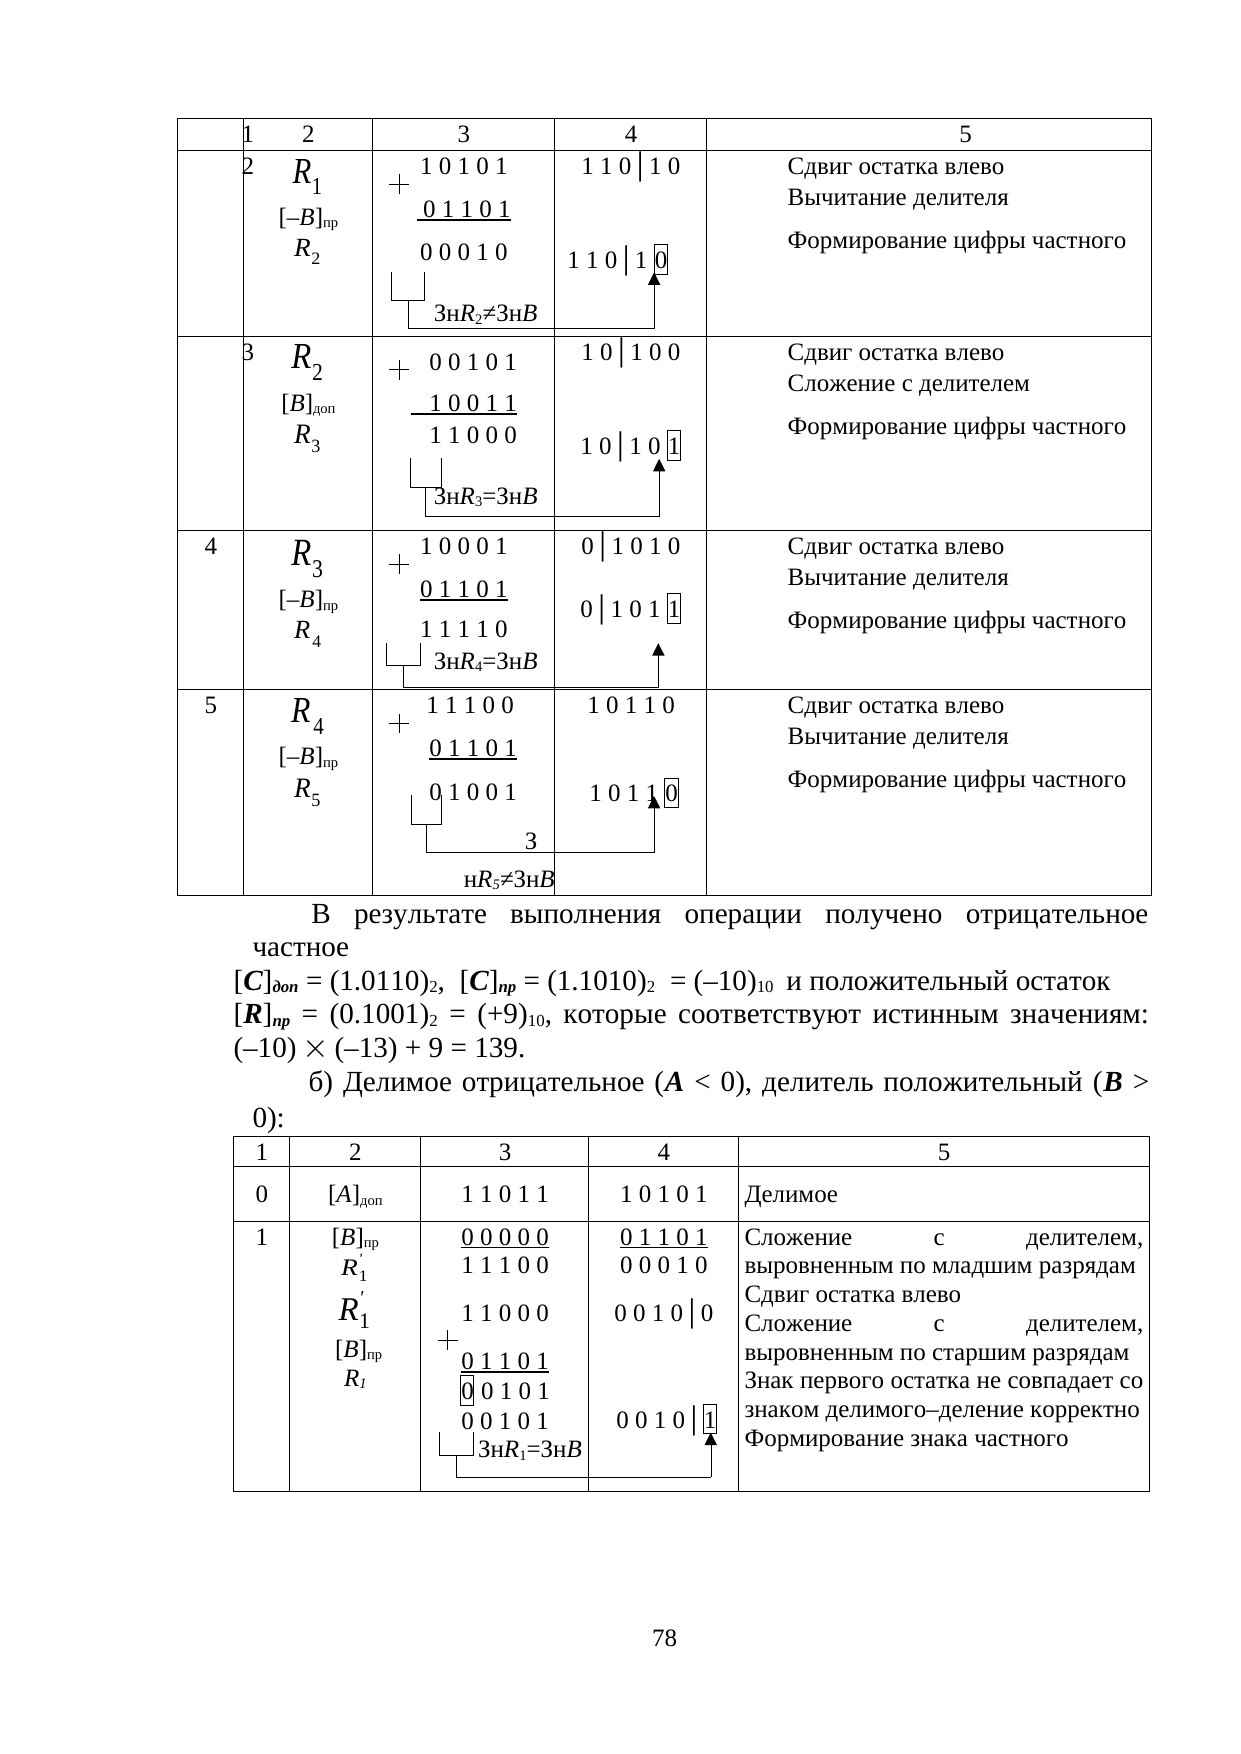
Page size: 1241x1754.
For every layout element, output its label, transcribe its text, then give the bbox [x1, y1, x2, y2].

text В результате выполнения операции получено отрицательное частное [252, 896, 1149, 963]
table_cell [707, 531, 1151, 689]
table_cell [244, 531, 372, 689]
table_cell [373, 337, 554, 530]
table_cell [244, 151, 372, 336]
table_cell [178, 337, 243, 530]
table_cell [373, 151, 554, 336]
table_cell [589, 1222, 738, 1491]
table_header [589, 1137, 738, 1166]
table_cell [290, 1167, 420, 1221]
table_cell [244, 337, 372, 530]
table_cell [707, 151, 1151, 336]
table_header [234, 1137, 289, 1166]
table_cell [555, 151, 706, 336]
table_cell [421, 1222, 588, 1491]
text [R]пр = (0.1001)2 = (+9)10, которые соответствуют истинным значениям: (–10) (–13) + 9 = 139. [233, 996, 1149, 1064]
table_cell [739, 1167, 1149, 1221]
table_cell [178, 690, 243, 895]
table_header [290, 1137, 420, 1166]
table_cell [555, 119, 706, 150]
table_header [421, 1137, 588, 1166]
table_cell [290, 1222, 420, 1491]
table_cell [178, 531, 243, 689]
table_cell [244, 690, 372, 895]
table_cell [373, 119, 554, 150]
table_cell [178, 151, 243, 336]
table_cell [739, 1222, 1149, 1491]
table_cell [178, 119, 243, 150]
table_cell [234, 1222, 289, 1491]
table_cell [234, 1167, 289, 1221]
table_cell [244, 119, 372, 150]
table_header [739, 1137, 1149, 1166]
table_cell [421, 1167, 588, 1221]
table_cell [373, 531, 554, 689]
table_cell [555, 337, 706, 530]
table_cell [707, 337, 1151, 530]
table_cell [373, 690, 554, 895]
text [C]доп = (1.0110)2, [C]пр = (1.1010)2 = (–10)10 и положительный остаток [233, 963, 1149, 996]
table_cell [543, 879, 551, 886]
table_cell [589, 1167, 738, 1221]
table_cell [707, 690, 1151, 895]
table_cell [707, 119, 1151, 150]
text б) Делимое отрицательное (A < 0), делитель положительный (B > 0): [252, 1064, 1149, 1133]
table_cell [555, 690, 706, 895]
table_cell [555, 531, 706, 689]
